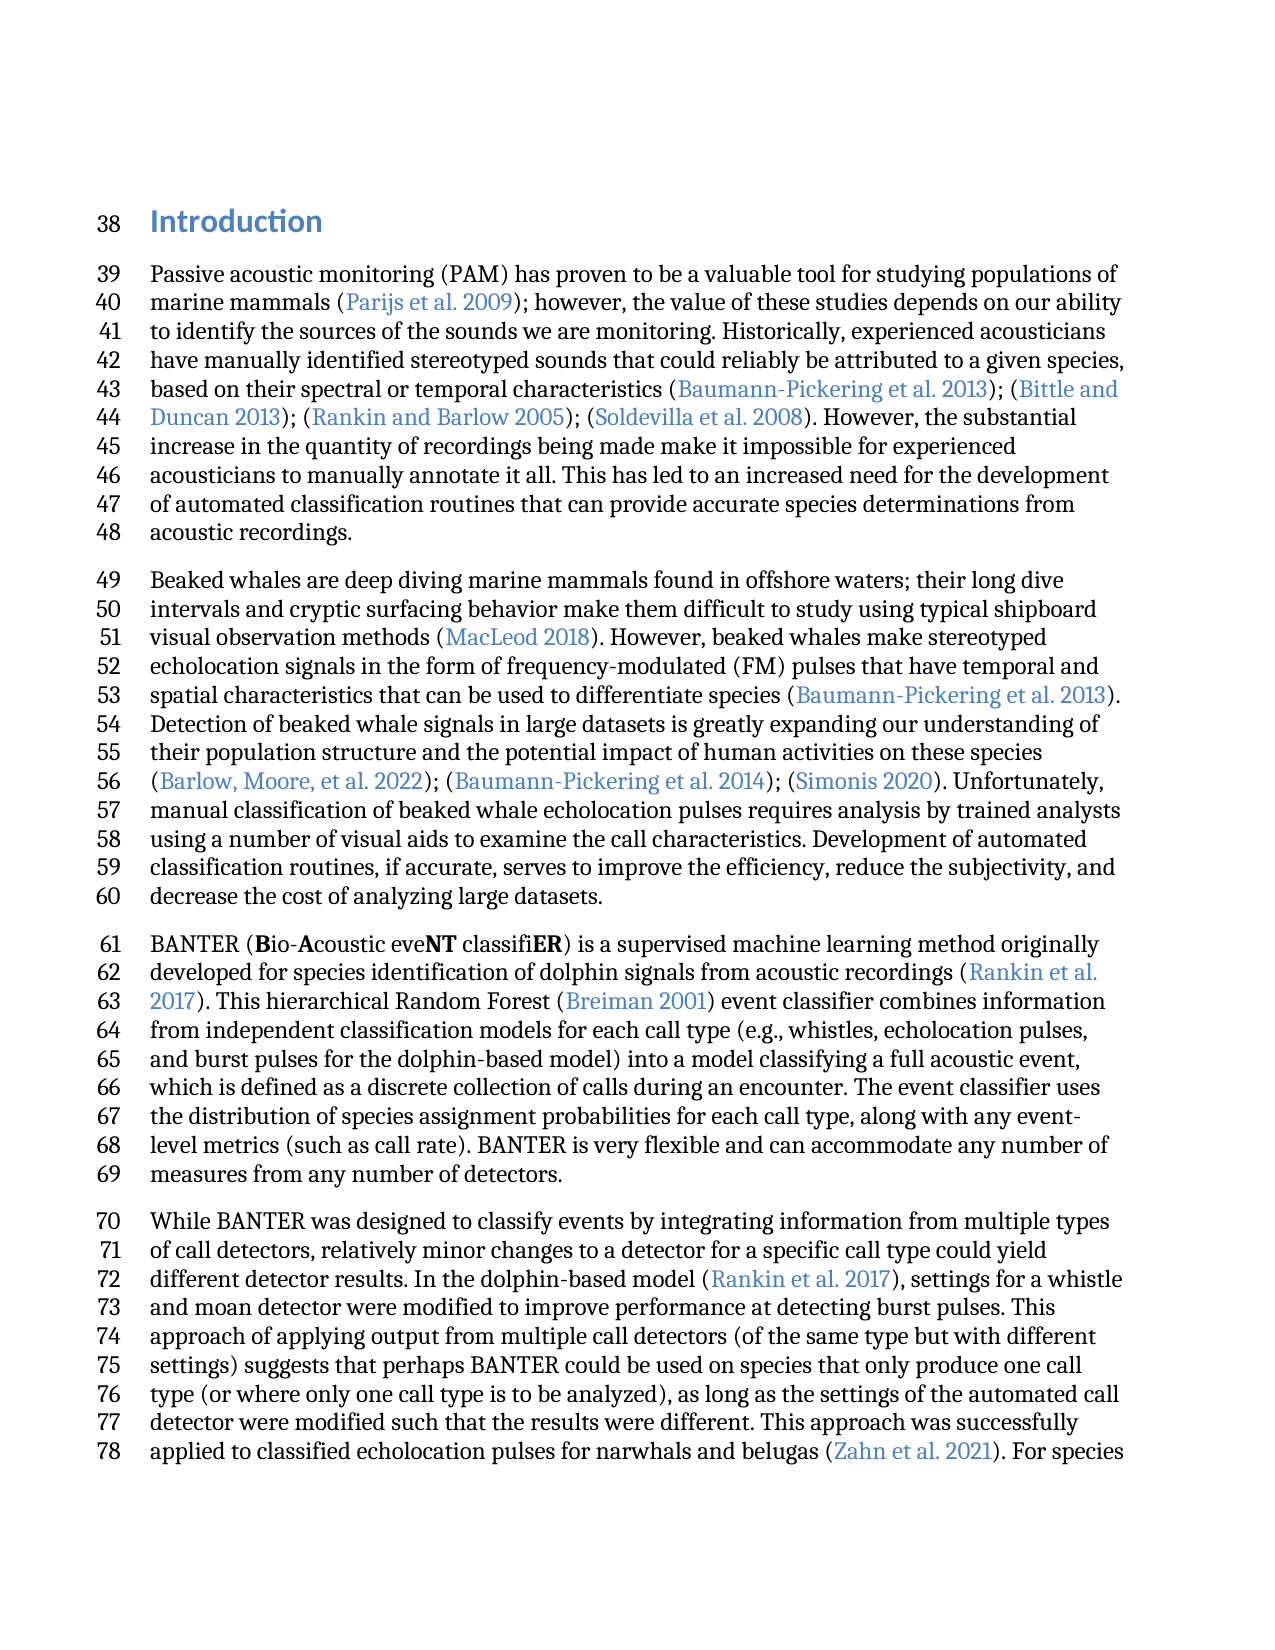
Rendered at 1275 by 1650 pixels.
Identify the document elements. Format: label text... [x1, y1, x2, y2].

text Beaked whales are deep diving marine mammals found in offshore waters; their long dive intervals and cryptic surfacing behavior make them difficult to study using typical shipboard visual observation methods (MacLeod 2018). However, beaked whales make stereotyped echolocation signals in the form of frequency-modulated (FM) pulses that have temporal and spatial characteristics that can be used to differentiate species (Baumann-Pickering et al. 2013). Detection of beaked whale signals in large datasets is greatly expanding our understanding of their population structure and the potential impact of human activities on these species (Barlow, Moore, et al. 2022); (Baumann-Pickering et al. 2014); (Simonis 2020). Unfortunately, manual classification of beaked whale echolocation pulses requires analysis by trained analysts using a number of visual aids to examine the call characteristics. Development of automated classification routines, if accurate, serves to improve the efficiency, reduce the subjectivity, and decrease the cost of analyzing large datasets. [150, 566, 1125, 911]
text BANTER (Bio-Acoustic eveNT classifiER) is a supervised machine learning method originally developed for species identification of dolphin signals from acoustic recordings (Rankin et al. 2017). This hierarchical Random Forest (Breiman 2001) event classifier combines information from independent classification models for each call type (e.g., whistles, echolocation pulses, and burst pulses for the dolphin-based model) into a model classifying a full acoustic event, which is defined as a discrete collection of calls during an encounter. The event classifier uses the distribution of species assignment probabilities for each call type, along with any event-level metrics (such as call rate). BANTER is very flexible and can accommodate any number of measures from any number of detectors. [150, 929, 1125, 1188]
text Passive acoustic monitoring (PAM) has proven to be a valuable tool for studying populations of marine mammals (Parijs et al. 2009); however, the value of these studies depends on our ability to identify the sources of the sounds we are monitoring. Historically, experienced acousticians have manually identified stereotyped sounds that could reliably be attributed to a given species, based on their spectral or temporal characteristics (Baumann-Pickering et al. 2013); (Bittle and Duncan 2013); (Rankin and Barlow 2005); (Soldevilla et al. 2008). However, the substantial increase in the quantity of recordings being made make it impossible for experienced acousticians to manually annotate it all. This has led to an increased need for the development of automated classification routines that can provide accurate species determinations from acoustic recordings. [150, 259, 1125, 547]
subtitle Introduction [150, 200, 1125, 241]
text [150, 1207, 1125, 1466]
